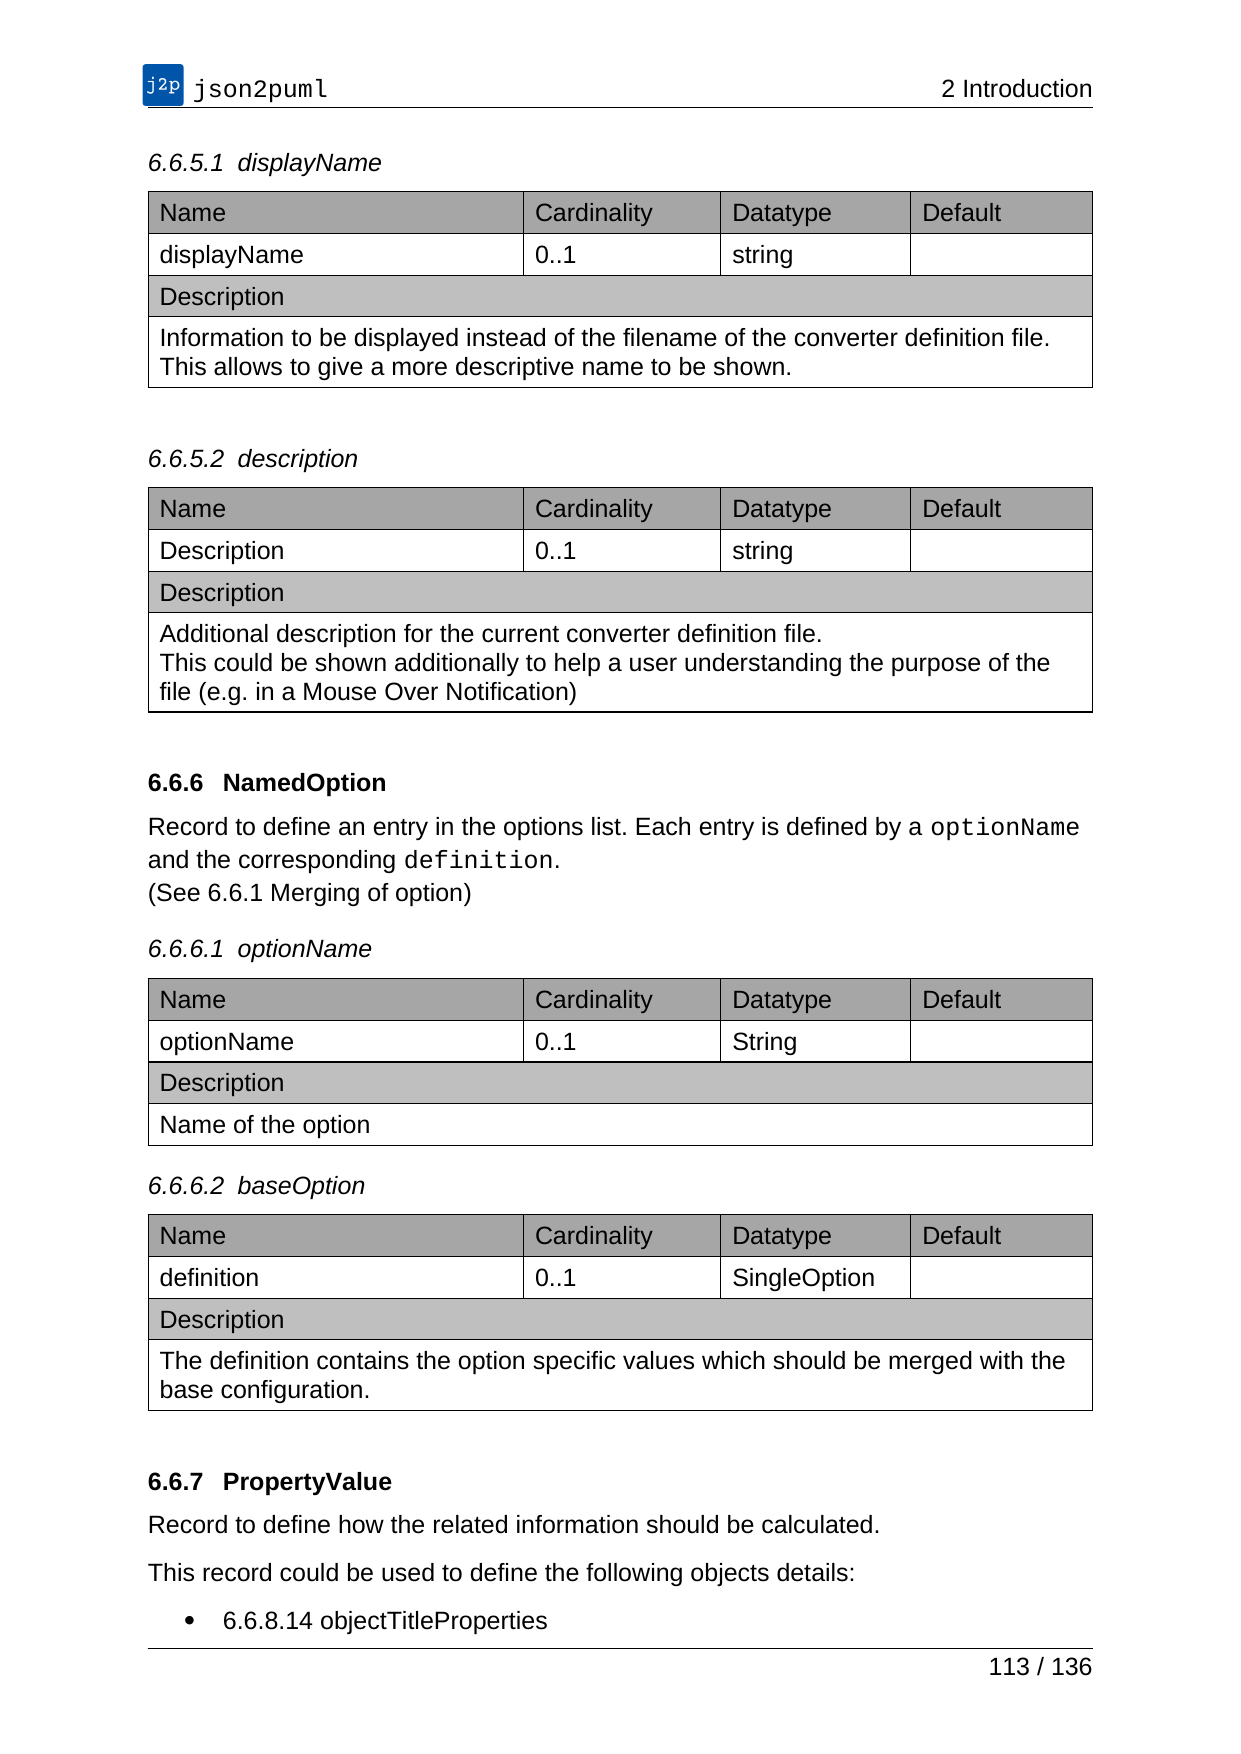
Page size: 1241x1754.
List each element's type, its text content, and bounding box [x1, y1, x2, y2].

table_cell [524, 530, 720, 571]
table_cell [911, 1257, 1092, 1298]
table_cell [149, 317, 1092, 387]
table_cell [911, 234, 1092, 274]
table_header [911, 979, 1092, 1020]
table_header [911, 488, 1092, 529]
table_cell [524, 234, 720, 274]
text Record to define an entry in the options list. Each entry is defined by a optionName and the corresponding definition. (See 6.6.1 Merging of option) [148, 812, 1093, 907]
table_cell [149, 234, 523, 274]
subtitle NamedOption [148, 768, 1093, 797]
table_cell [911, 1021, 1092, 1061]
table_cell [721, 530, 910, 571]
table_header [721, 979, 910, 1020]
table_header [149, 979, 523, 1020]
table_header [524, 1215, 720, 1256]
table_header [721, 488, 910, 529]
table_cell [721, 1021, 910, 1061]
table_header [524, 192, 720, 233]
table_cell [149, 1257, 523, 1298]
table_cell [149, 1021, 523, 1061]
subtitle description [148, 444, 1093, 472]
subtitle optionName [148, 934, 1093, 963]
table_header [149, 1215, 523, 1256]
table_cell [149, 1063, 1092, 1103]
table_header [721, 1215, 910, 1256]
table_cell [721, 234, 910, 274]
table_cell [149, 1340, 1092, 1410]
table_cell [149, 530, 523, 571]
list 6.6.8.14 objectTitleProperties [185, 1606, 1093, 1634]
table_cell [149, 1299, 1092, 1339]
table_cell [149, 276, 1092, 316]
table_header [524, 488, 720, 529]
picture [142, 64, 184, 106]
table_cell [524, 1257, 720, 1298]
subtitle PropertyValue [148, 1467, 1093, 1496]
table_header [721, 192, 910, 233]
subtitle baseOption [148, 1171, 1093, 1199]
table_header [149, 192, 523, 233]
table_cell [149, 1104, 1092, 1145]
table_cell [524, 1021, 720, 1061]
text Record to define how the related information should be calculated. [148, 1510, 1093, 1539]
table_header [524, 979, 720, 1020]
text This record could be used to define the following objects details: [148, 1558, 1093, 1587]
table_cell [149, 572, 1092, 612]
subtitle displayName [148, 148, 1093, 176]
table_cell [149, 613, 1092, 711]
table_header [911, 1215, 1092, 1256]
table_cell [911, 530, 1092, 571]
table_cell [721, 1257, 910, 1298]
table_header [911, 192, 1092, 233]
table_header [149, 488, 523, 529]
